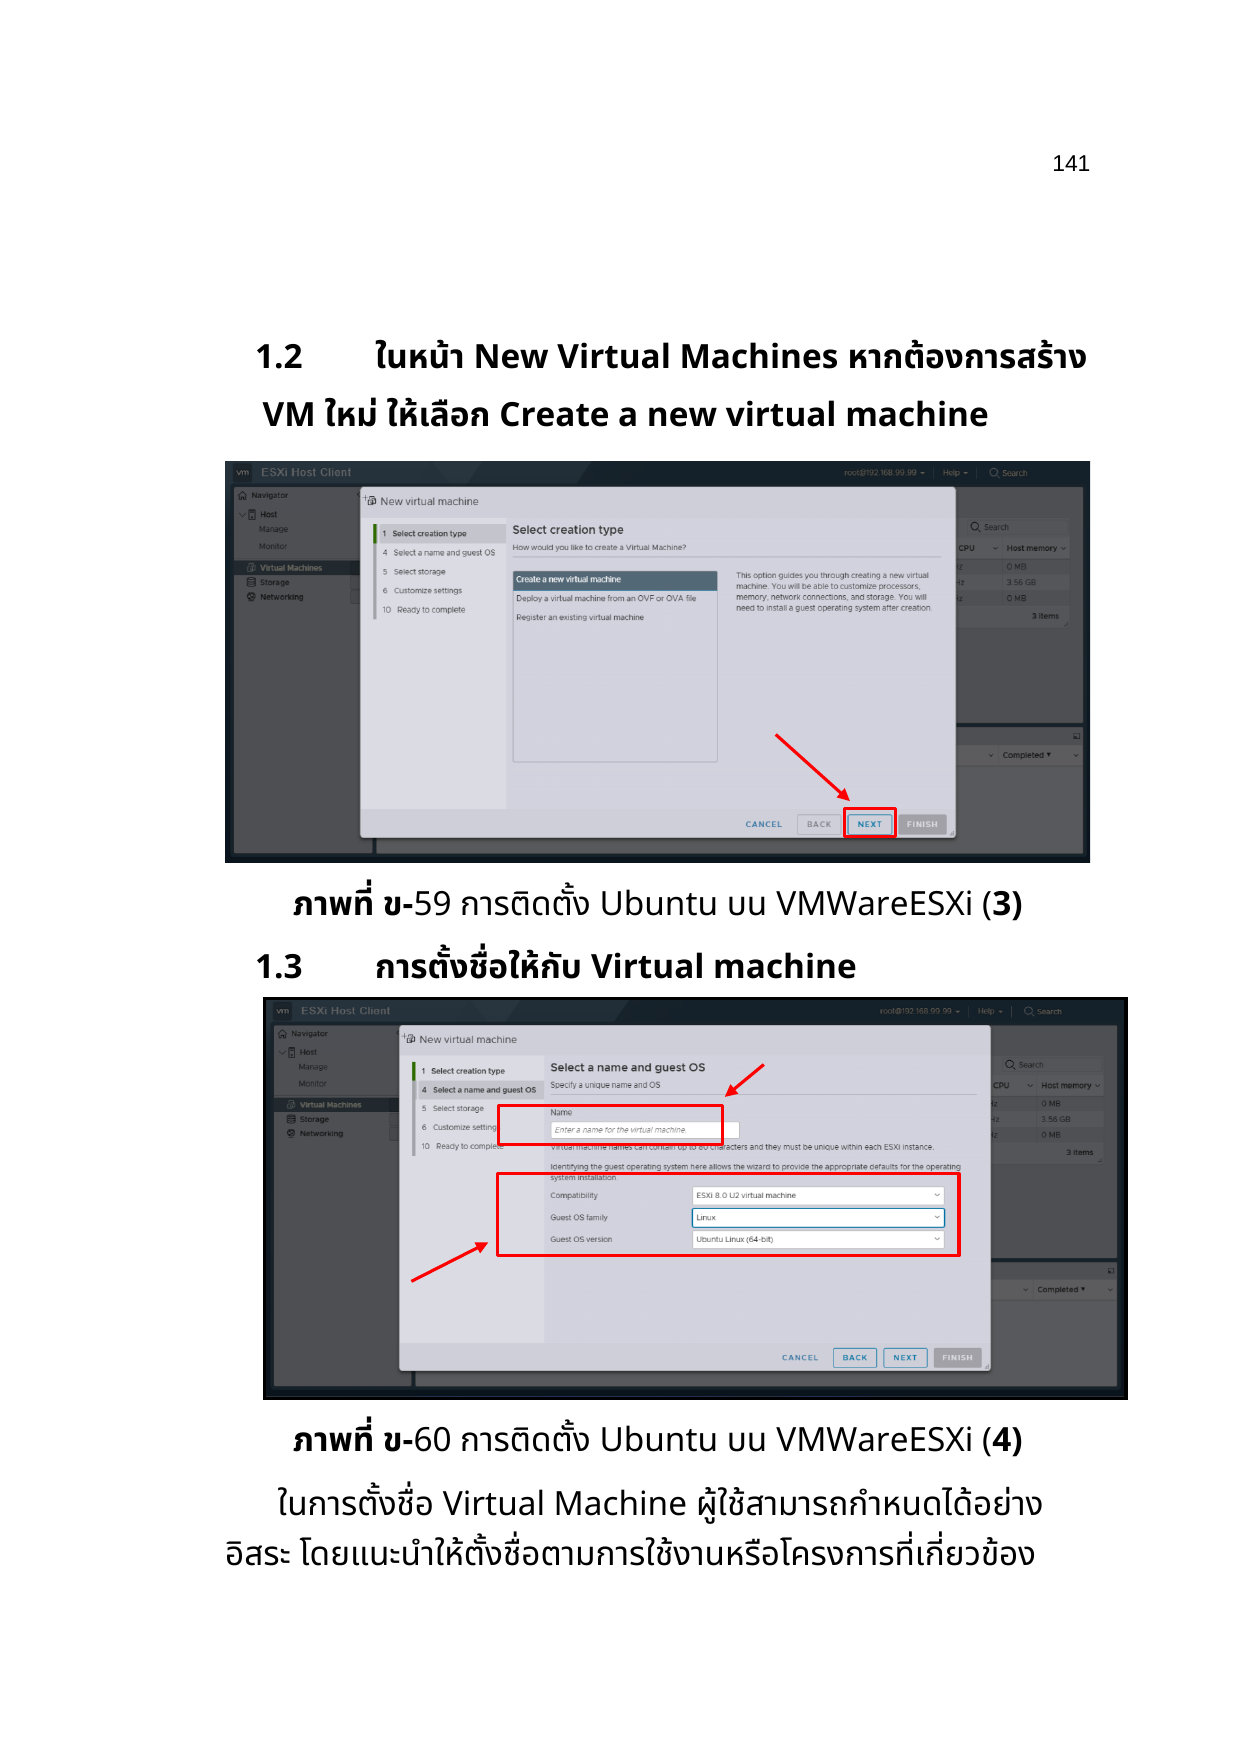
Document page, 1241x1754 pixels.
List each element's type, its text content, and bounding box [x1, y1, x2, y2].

picture [225, 461, 1091, 863]
picture [266, 1000, 1124, 1397]
list ในหน้า New Virtual Machines หากต้องการสร้าง VM ใหม่ ให้เลือก Create a new virtual machine [255, 333, 1090, 442]
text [225, 1479, 1090, 1580]
